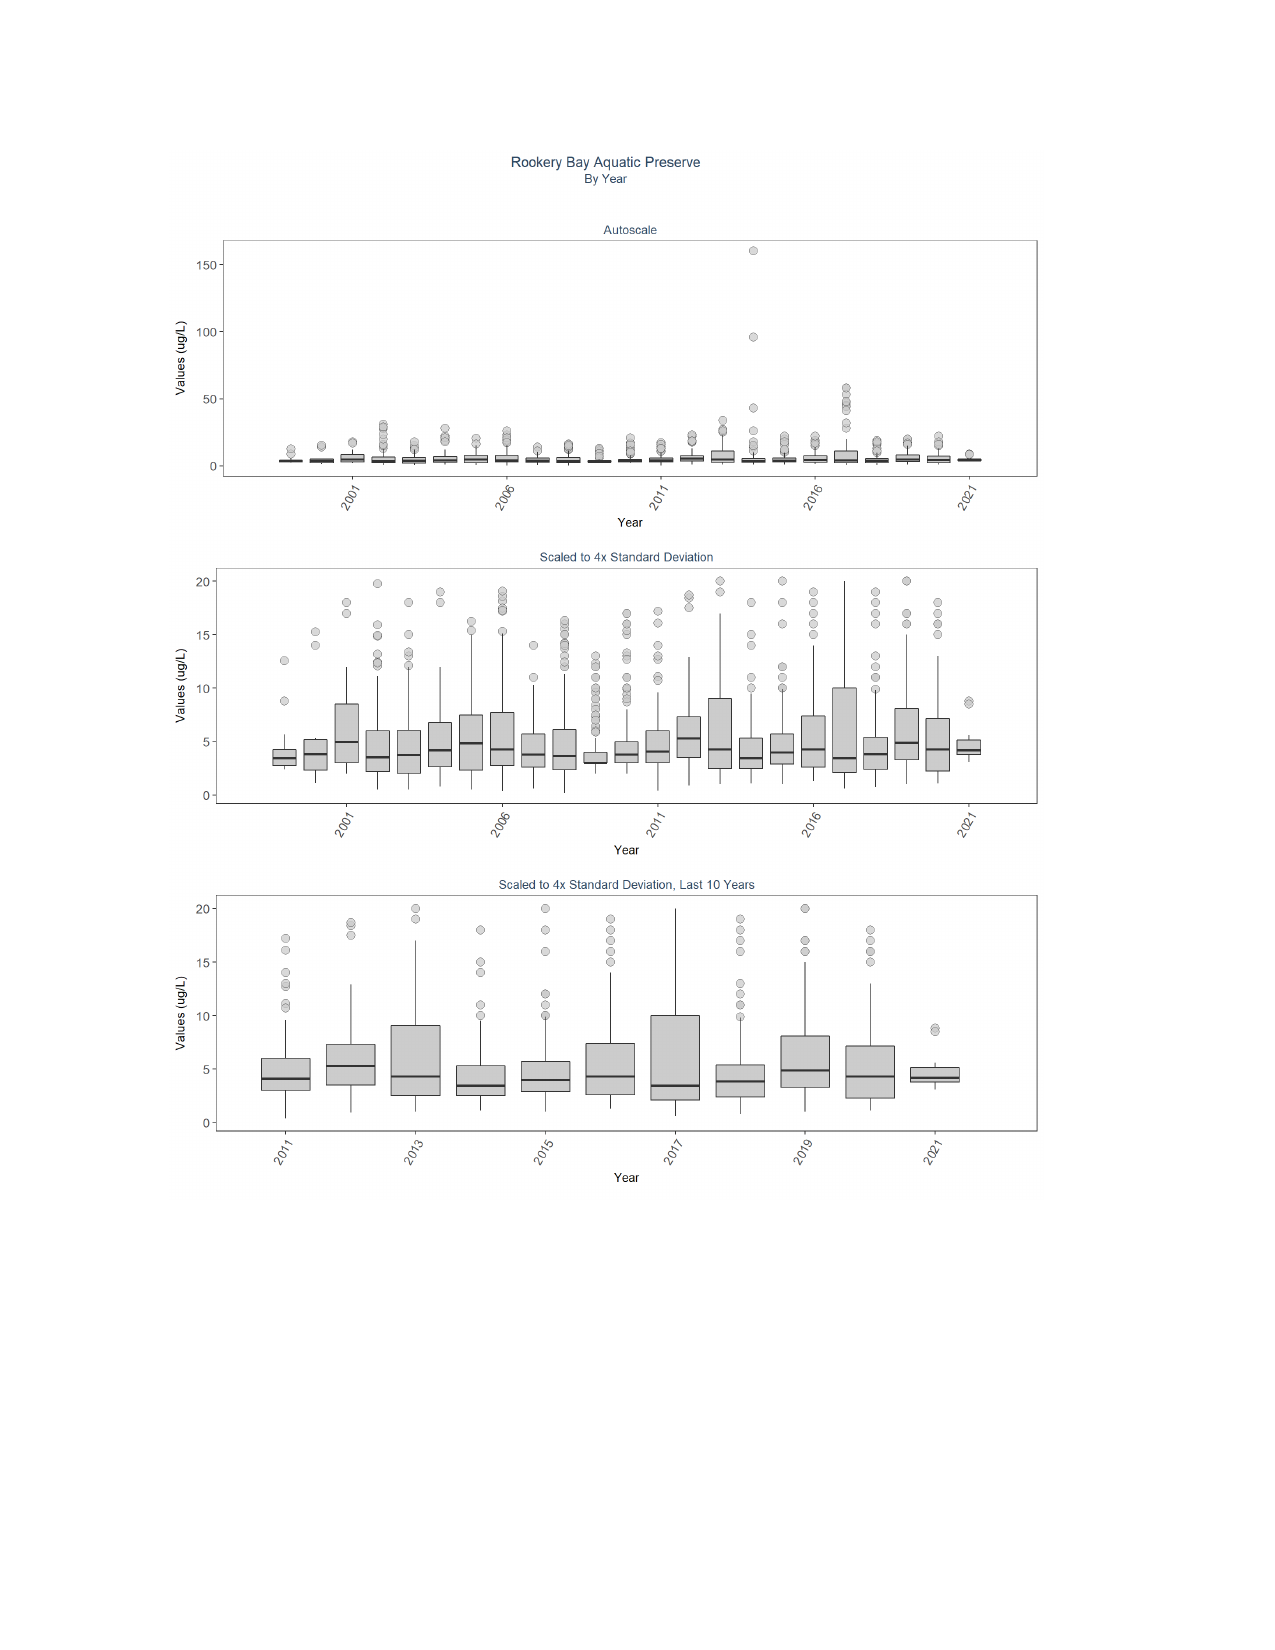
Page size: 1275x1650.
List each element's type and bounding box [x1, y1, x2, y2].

picture [168, 150, 1044, 1200]
